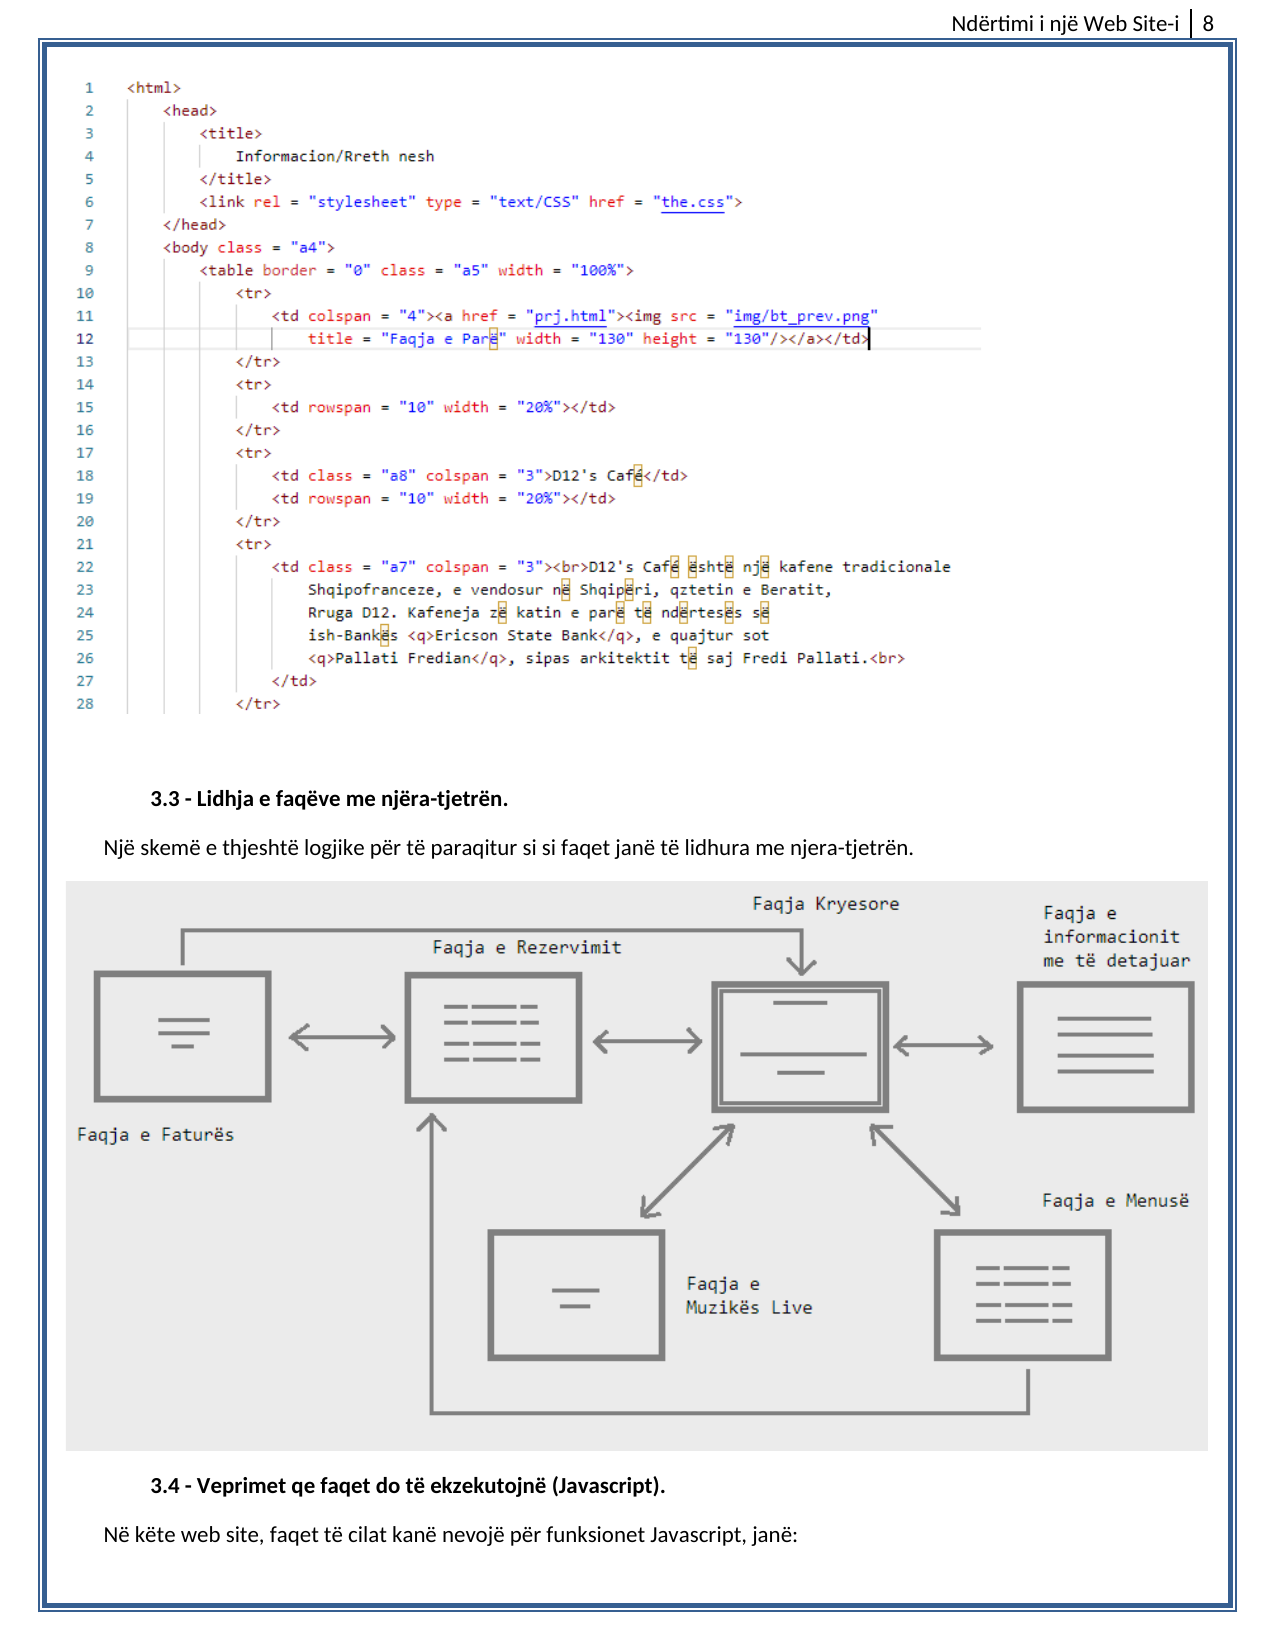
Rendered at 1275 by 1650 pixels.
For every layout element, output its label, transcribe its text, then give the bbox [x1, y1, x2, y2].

text 3.3 - Lidhja e faqëve me njëra-tjetrën. [75, 784, 1200, 812]
text Në këte web site, faqet të cilat kanë nevojë për funksionet Javascript, janë: [75, 1520, 1200, 1548]
picture [65, 881, 1208, 1451]
text 3.4 - Veprimet qe faqet do të ekzekutojnë (Javascript). [75, 1471, 1200, 1499]
picture [75, 75, 982, 714]
text Një skemë e thjeshtë logjike për të paraqitur si si faqet janë të lidhura me njera-tjetrën. [75, 833, 1200, 861]
